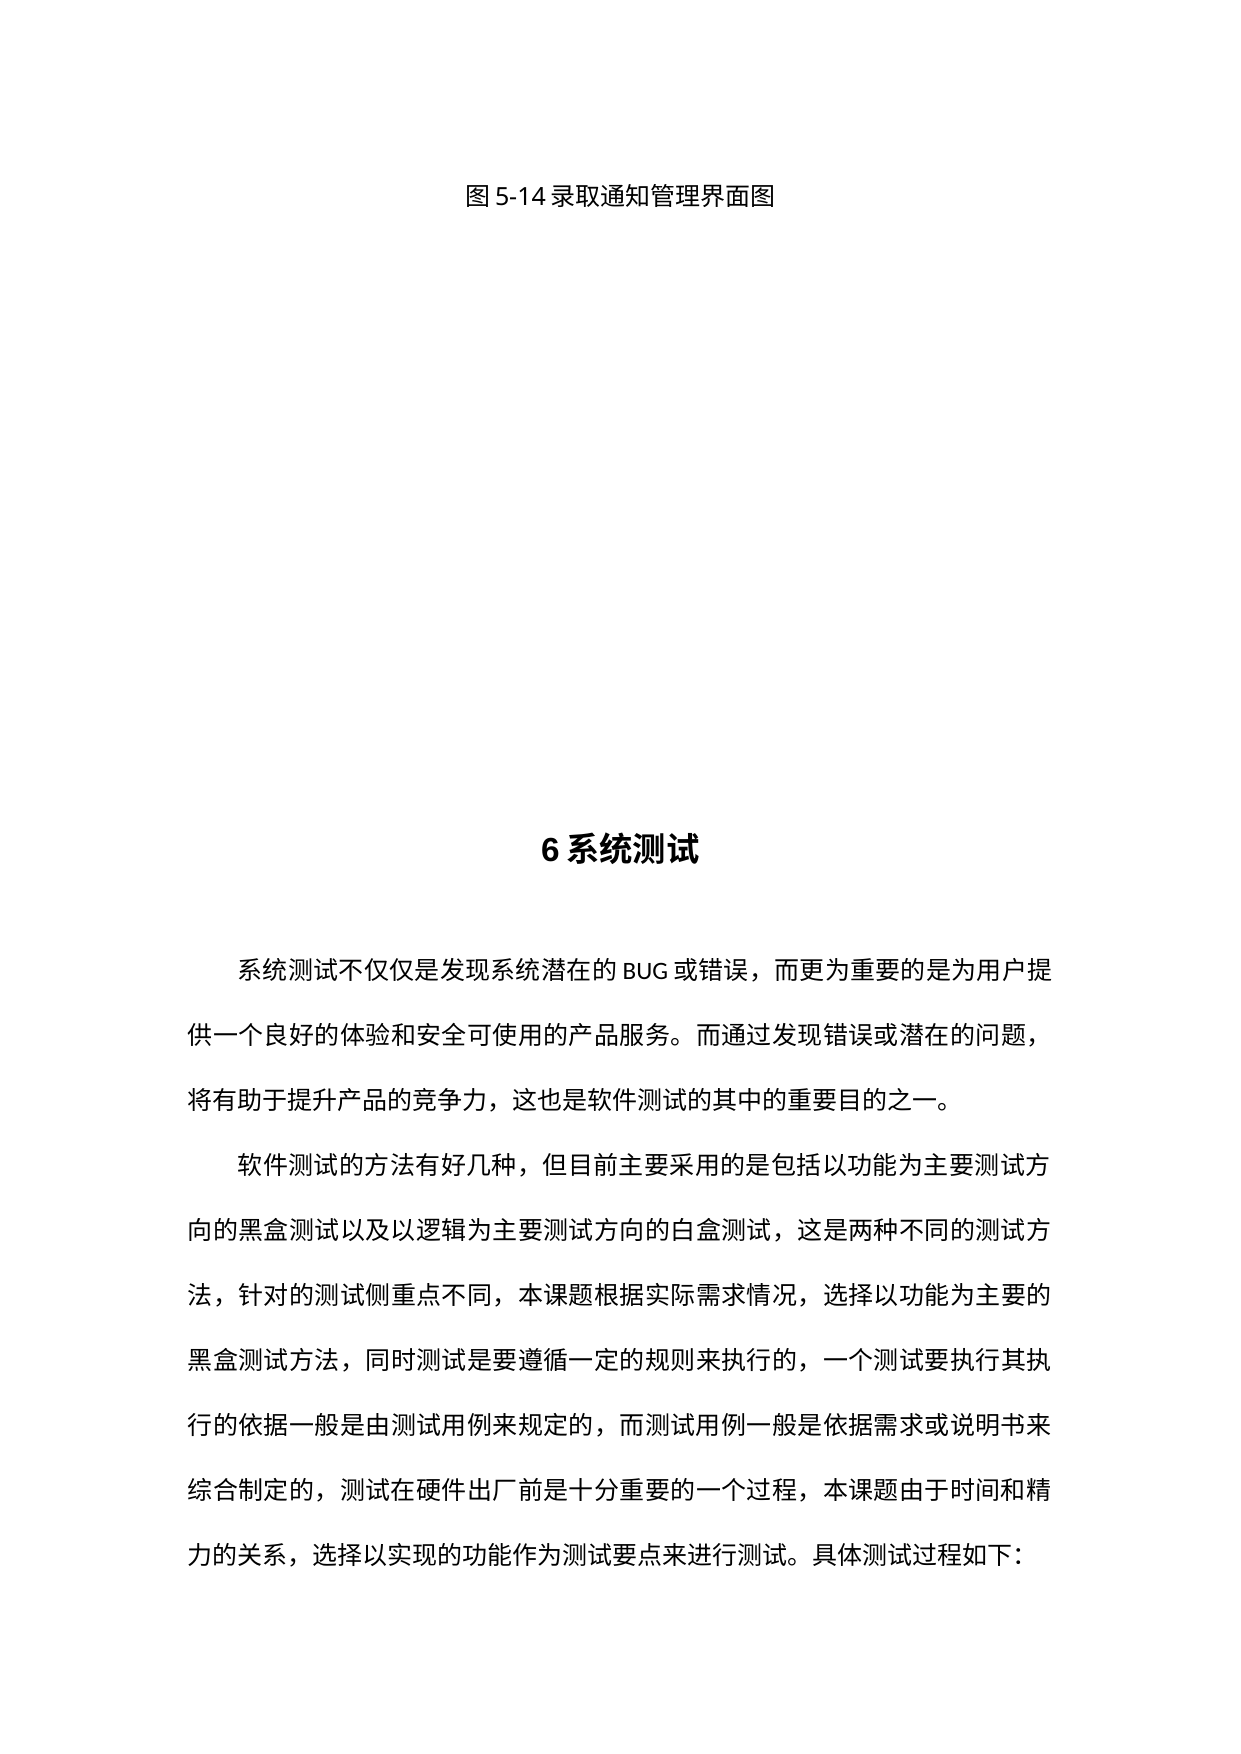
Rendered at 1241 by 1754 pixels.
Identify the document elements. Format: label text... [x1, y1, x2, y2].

subtitle 6系统测试 [187, 815, 1053, 880]
text 图5-14录取通知管理界面图 [187, 162, 1053, 227]
text 软件测试的方法有好几种，但目前主要采用的是包括以功能为主要测试方向的黑盒测试以及以逻辑为主要测试方向的白盒测试，这是两种不同的测试方法，针对的测试侧重点不同，本课题根据实际需求情况，选择以功能为主要的黑盒测试方法，同时测试是要遵循一定的规则来执行的，一个测试要执行其执行的依据一般是由测试用例来规定的，而测试用例一般是依据需求或说明书来综合制定的，测试在硬件出厂前是十分重要的一个过程，本课题由于时间和精力的关系，选择以实现的功能作为测试要点来进行测试。具体测试过程如下： [187, 1131, 1053, 1586]
text 系统测试不仅仅是发现系统潜在的BUG或错误，而更为重要的是为用户提供一个良好的体验和安全可使用的产品服务。而通过发现错误或潜在的问题，将有助于提升产品的竞争力，这也是软件测试的其中的重要目的之一。 [187, 936, 1053, 1131]
